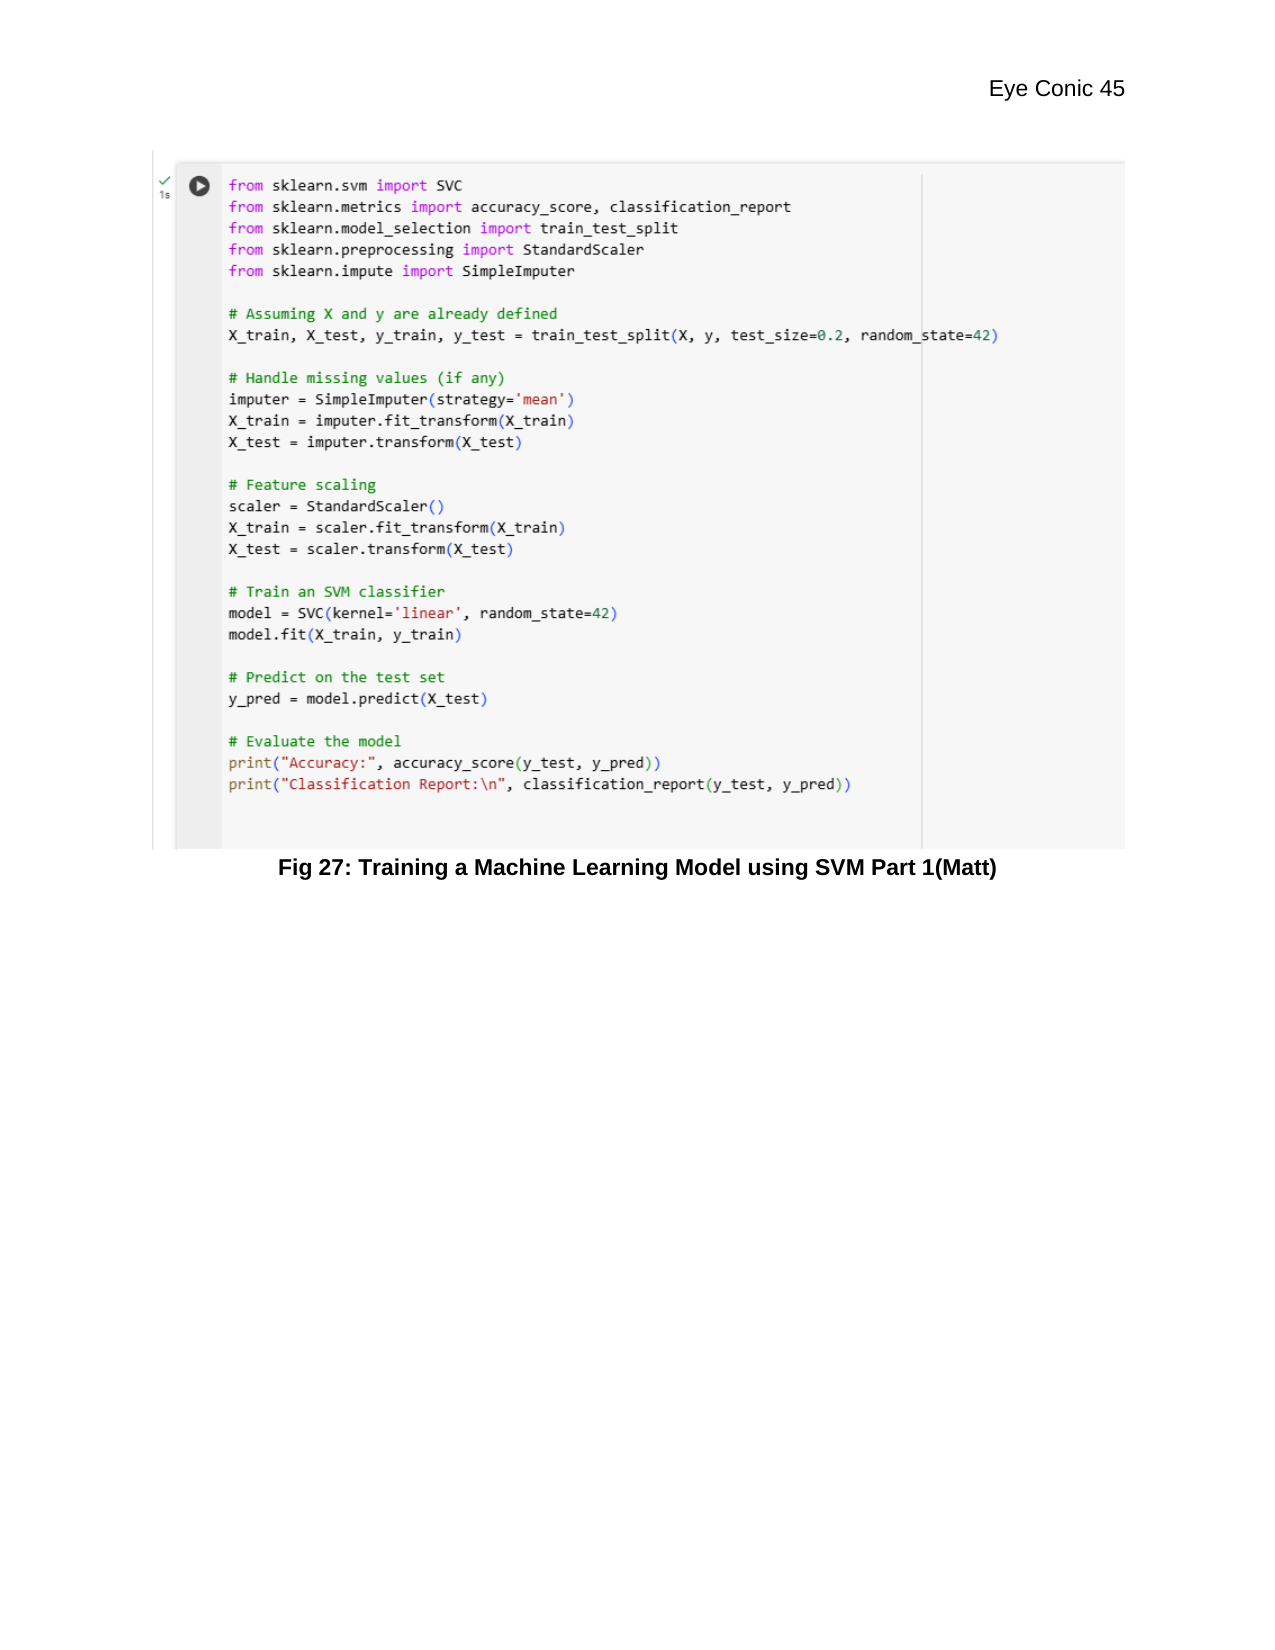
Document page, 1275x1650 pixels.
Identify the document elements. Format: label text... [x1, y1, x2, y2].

text Fig 27: Training a Machine Learning Model using SVM Part 1(Matt) [150, 854, 1125, 880]
picture [150, 150, 1125, 850]
